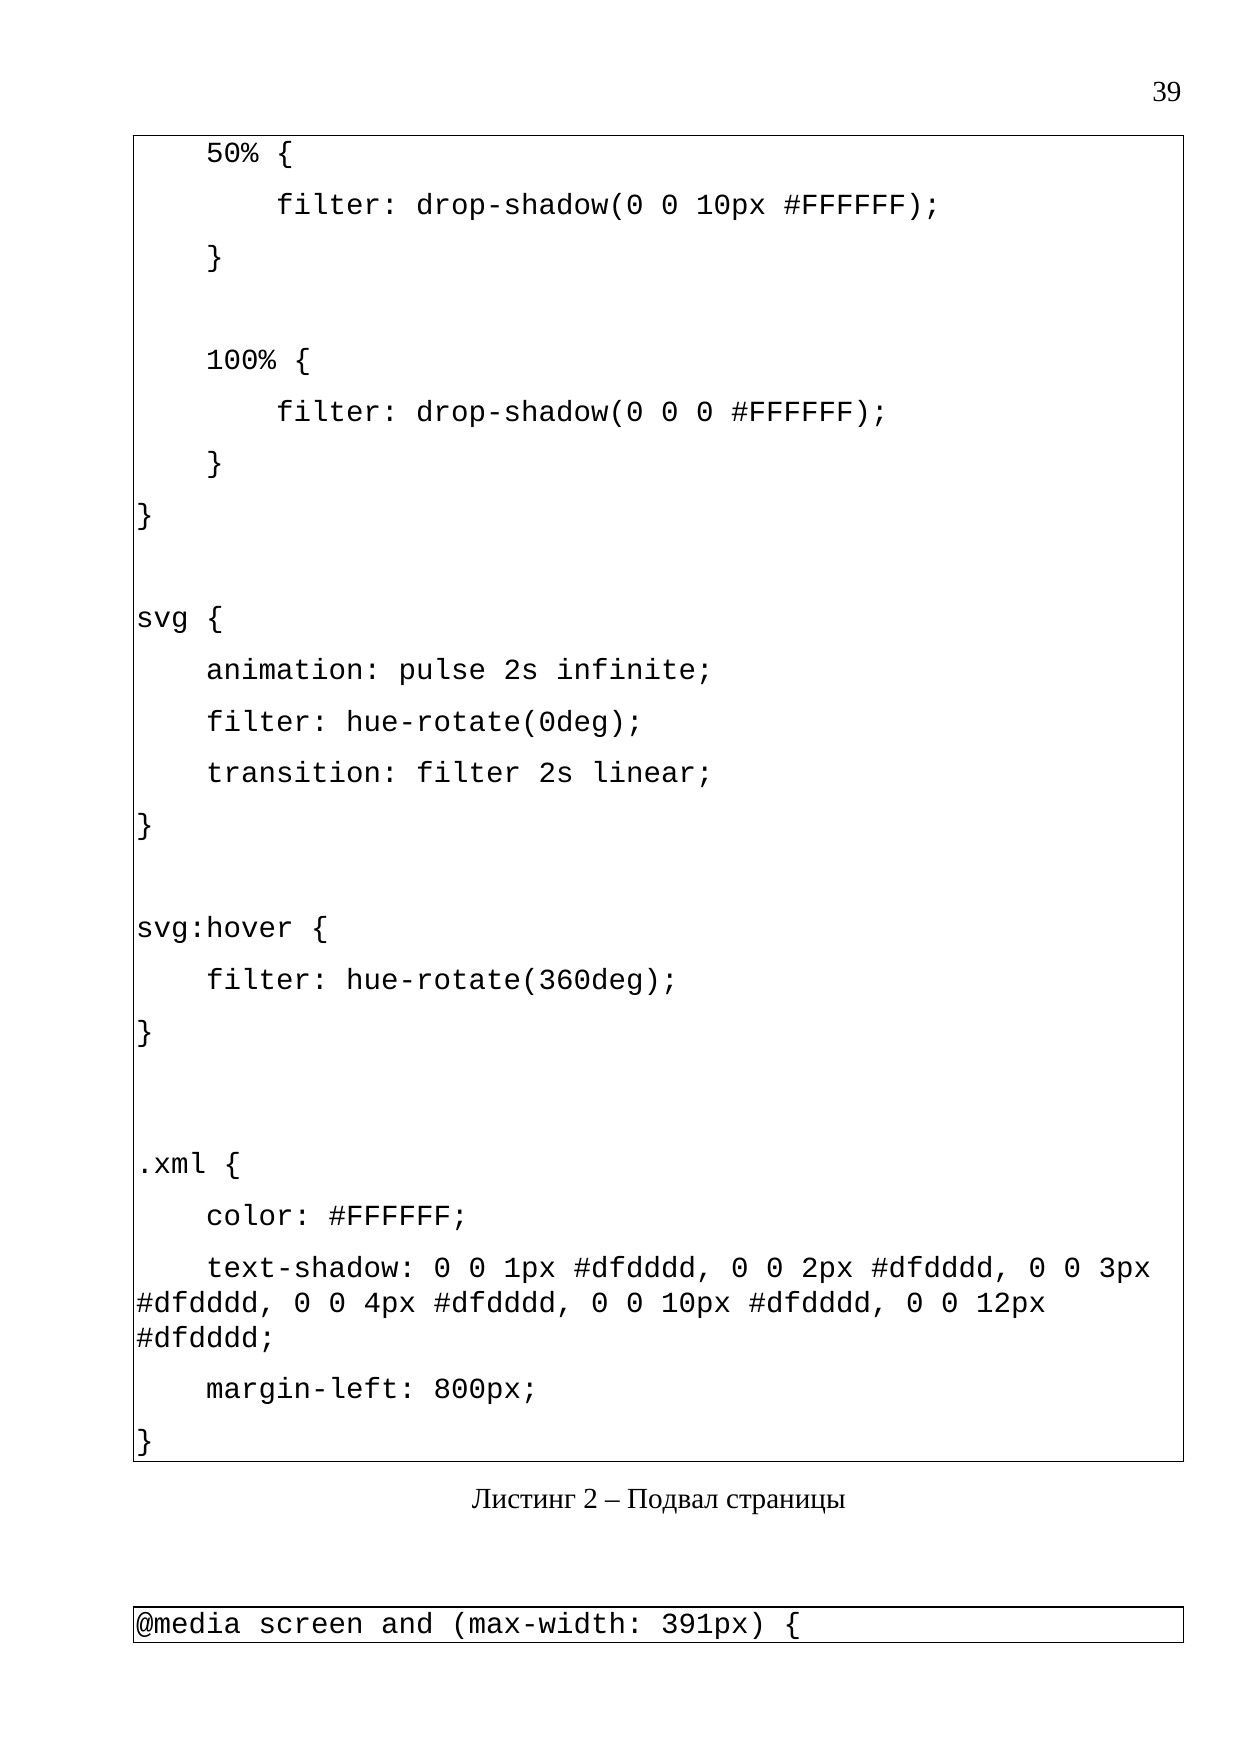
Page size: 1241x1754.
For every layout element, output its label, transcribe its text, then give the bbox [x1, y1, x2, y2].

text svg:hover { [134, 910, 1183, 947]
text transition: filter 2s linear; [134, 755, 1183, 792]
text 50% { [134, 136, 1183, 172]
text filter: hue-rotate(0deg); [134, 704, 1183, 740]
text filter: hue-rotate(360deg); [134, 962, 1183, 998]
text @media screen and (max-width: 391px) { [134, 1608, 1183, 1642]
text } [134, 807, 1183, 843]
text color: #FFFFFF; [134, 1198, 1183, 1234]
text svg { [134, 600, 1183, 637]
text } [134, 1423, 1183, 1461]
text Листинг 2 – Подвал страницы [136, 1481, 1181, 1514]
text } [134, 239, 1183, 275]
text text-shadow: 0 0 1px #dfdddd, 0 0 2px #dfdddd, 0 0 3px #dfdddd, 0 0 4px #dfdddd, 0 0 10px #dfdddd, 0 0 12px #dfdddd; [134, 1250, 1183, 1356]
text filter: drop-shadow(0 0 0 #FFFFFF); [134, 394, 1183, 430]
text } [134, 497, 1183, 533]
text } [134, 1014, 1183, 1050]
text .xml { [134, 1146, 1183, 1183]
text } [134, 445, 1183, 482]
text 100% { [134, 342, 1183, 378]
text filter: drop-shadow(0 0 10px #FFFFFF); [134, 187, 1183, 223]
text animation: pulse 2s infinite; [134, 652, 1183, 688]
text margin-left: 800px; [134, 1371, 1183, 1408]
